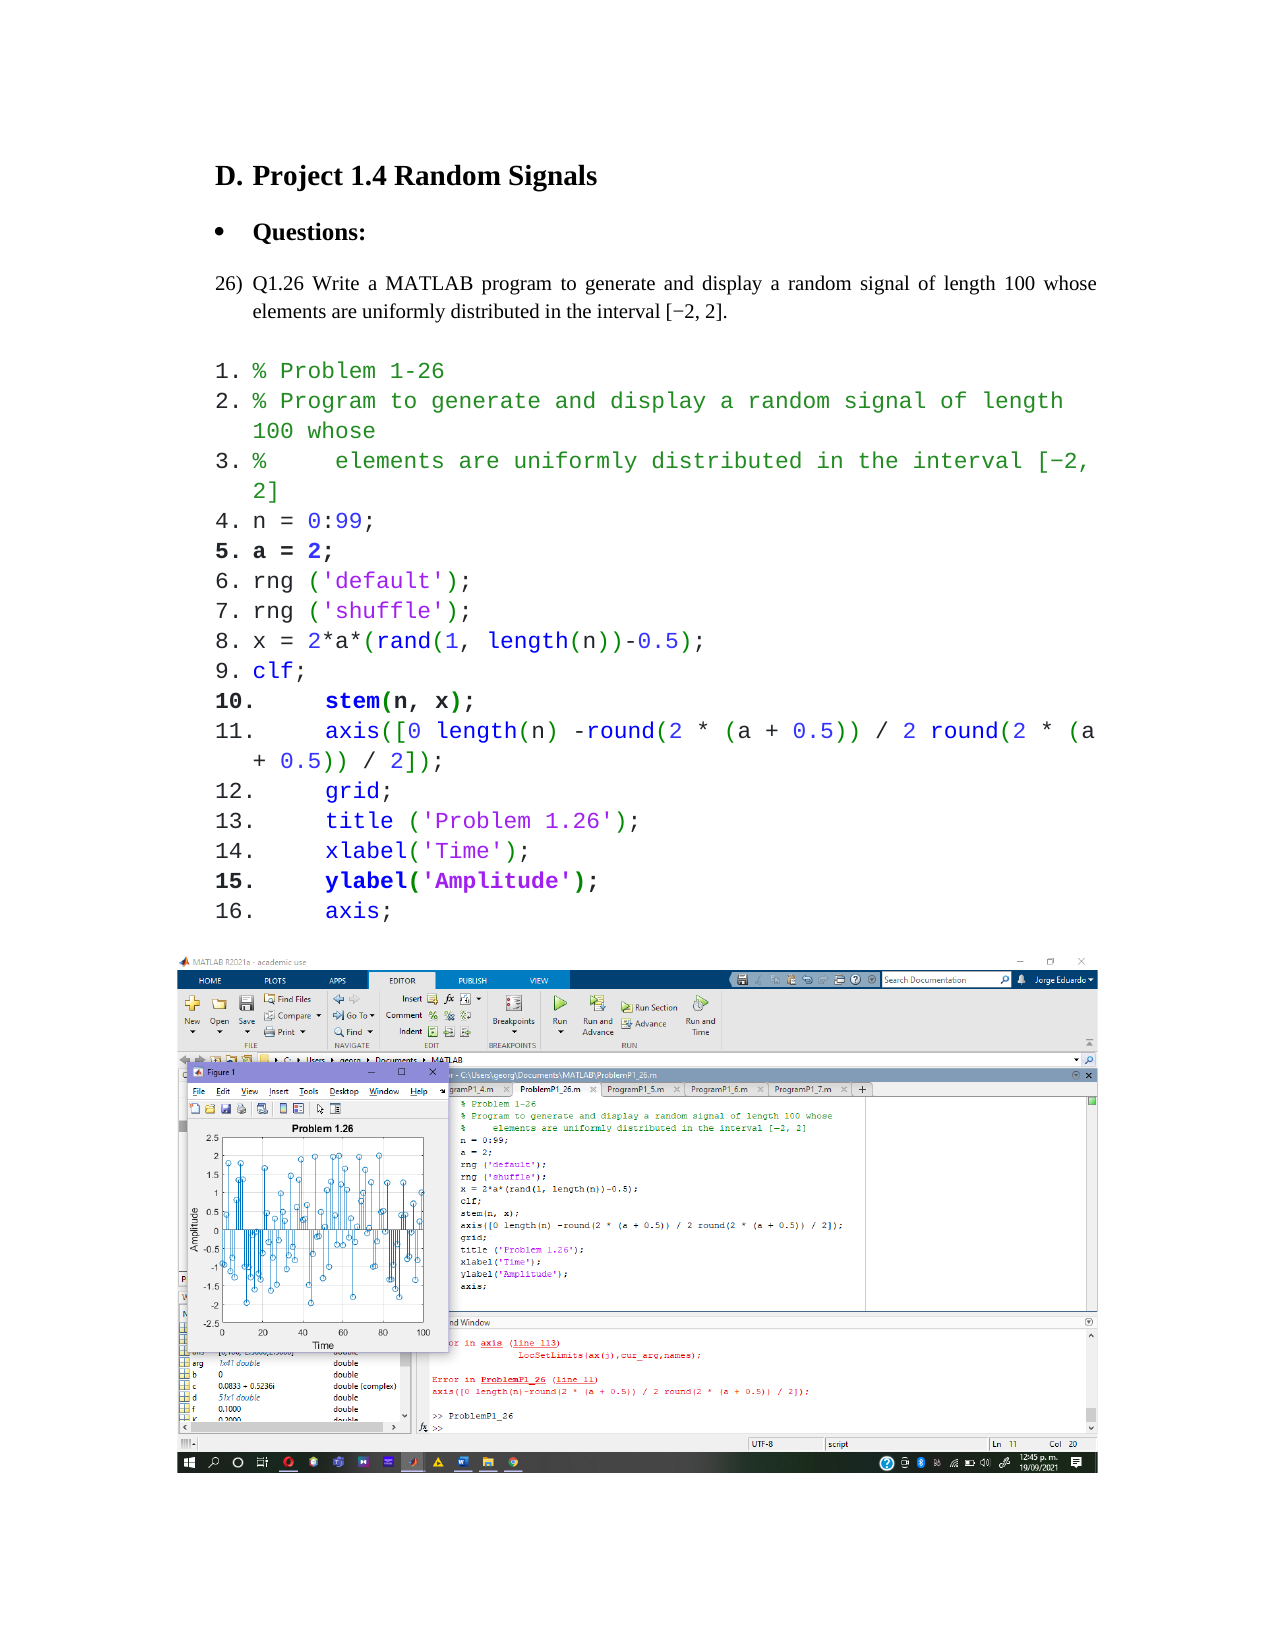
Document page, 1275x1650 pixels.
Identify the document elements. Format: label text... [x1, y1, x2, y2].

list a = 2; [215, 536, 1098, 566]
list clf; [215, 656, 1098, 686]
picture [177, 954, 1098, 1473]
list axis; [215, 896, 1098, 926]
list title ('Problem 1.26'); [215, 806, 1098, 836]
list rng ('shuffle'); [215, 596, 1098, 626]
subtitle Project 1.4 Random Signals [215, 158, 1098, 192]
subtitle Q1.26 Write a MATLAB program to generate and display a random signal of length 100 whose elements are uniformly distributed in the interval [−2, 2]. [215, 271, 1098, 323]
list ylabel('Amplitude'); [215, 866, 1098, 896]
list n = 0:99; [215, 506, 1098, 536]
subtitle Questions: [215, 217, 1098, 246]
list rng ('default'); [215, 566, 1098, 596]
list grid; [215, 776, 1098, 806]
list % Program to generate and display a random signal of length 100 whose [215, 386, 1098, 446]
list % Problem 1-26 [215, 356, 1098, 386]
list axis([0 length(n) -round(2 * (a + 0.5)) / 2 round(2 * (a + 0.5)) / 2]); [215, 716, 1098, 776]
list stem(n, x); [215, 686, 1098, 716]
list % elements are uniformly distributed in the interval [−2, 2] [215, 446, 1098, 506]
list x = 2*a*(rand(1, length(n))-0.5); [215, 626, 1098, 656]
list xlabel('Time'); [215, 836, 1098, 866]
